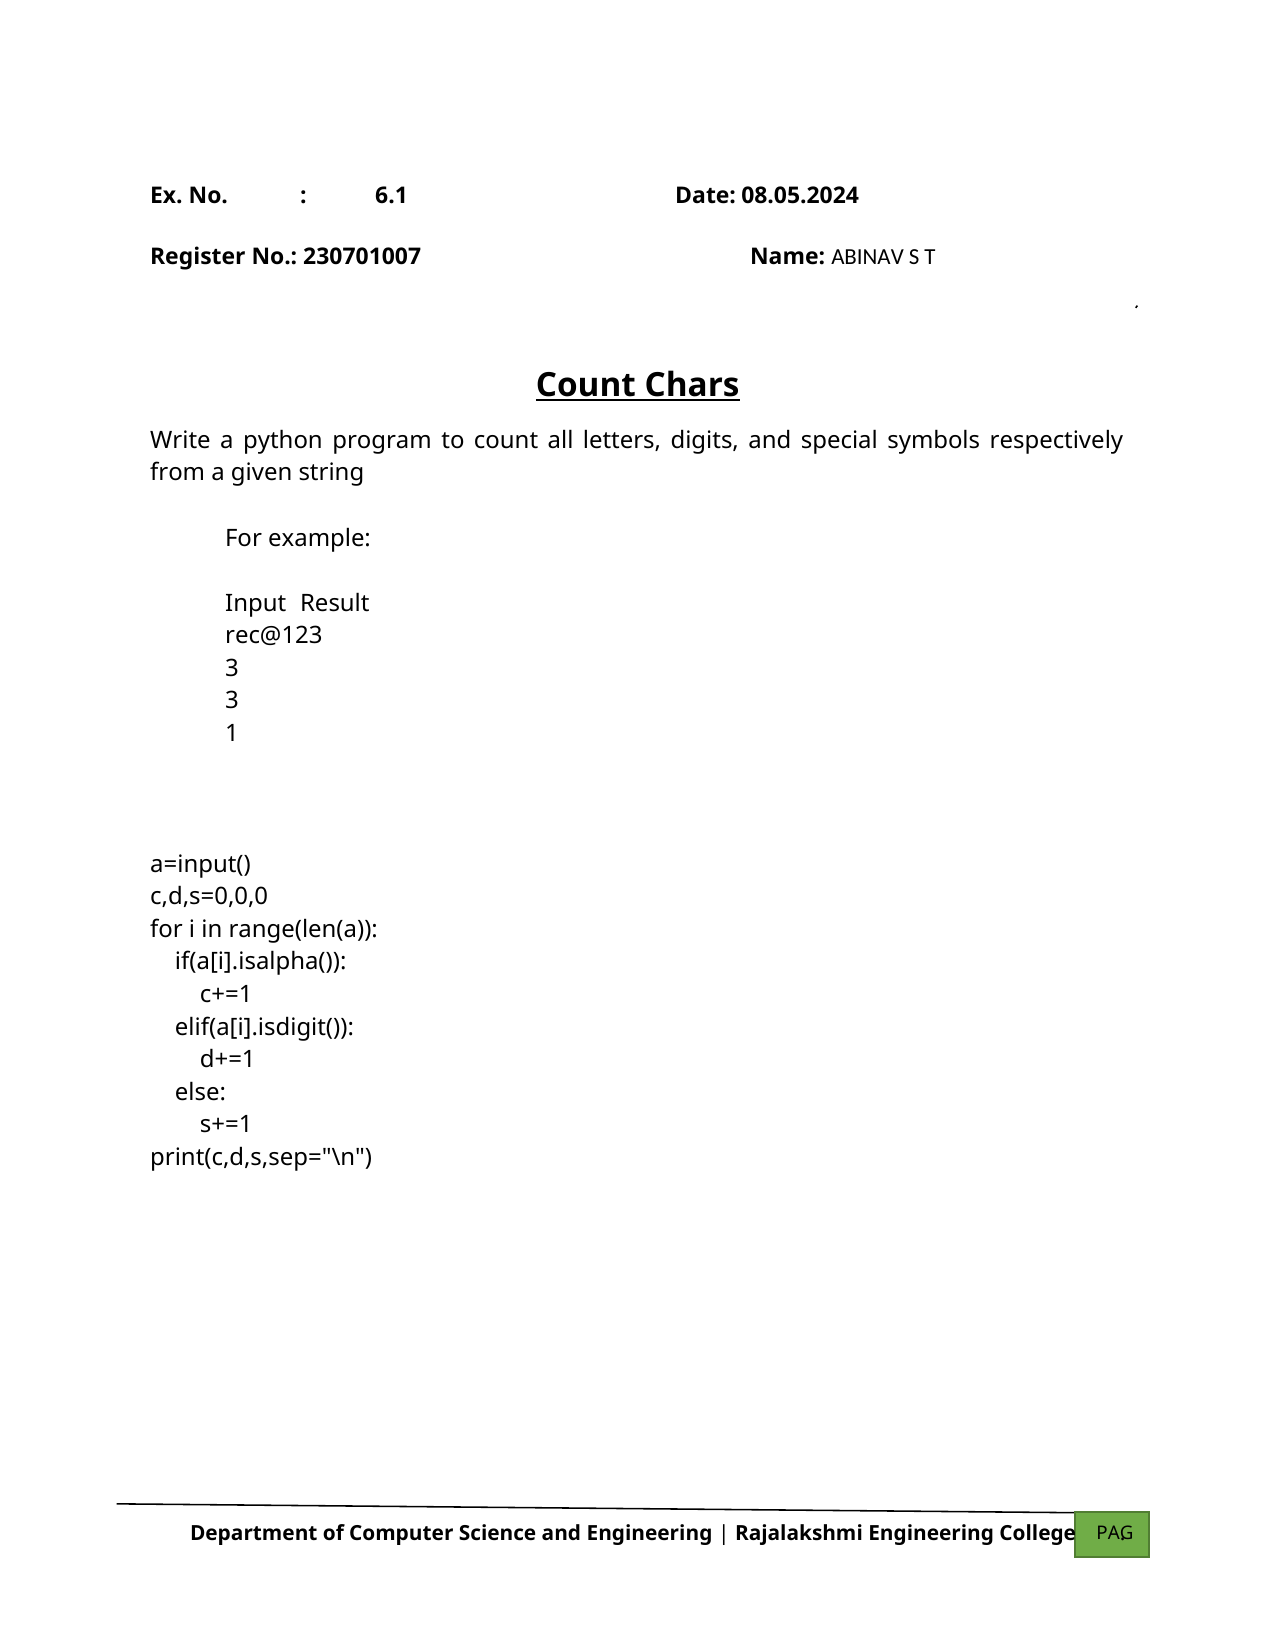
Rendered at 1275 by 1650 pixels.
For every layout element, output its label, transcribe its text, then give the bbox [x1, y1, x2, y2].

text c,d,s=0,0,0 [150, 879, 1125, 912]
text a=input() [150, 846, 1125, 879]
text Ex. No. : 6.1 Date: 08.05.2024 [150, 179, 1125, 210]
text 3 [225, 651, 1125, 683]
text 3 [225, 683, 1125, 716]
text For example: [225, 520, 1125, 553]
text d+=1 [150, 1042, 1125, 1074]
text Count Chars [150, 360, 1125, 406]
text Write a python program to count all letters, digits, and special symbols respectively from a given string [150, 422, 1125, 488]
text rec@123 [225, 618, 1125, 651]
text 1 [225, 716, 1125, 748]
text elif(a[i].isdigit()): [150, 1009, 1125, 1042]
text Register No.: 230701007 Name: ABINAV S T [150, 239, 1125, 271]
text c+=1 [150, 977, 1125, 1009]
text for i in range(len(a)): [150, 912, 1125, 944]
text print(c,d,s,sep="\n") [150, 1140, 1125, 1172]
text if(a[i].isalpha()): [150, 944, 1125, 977]
text else: [150, 1074, 1125, 1107]
text Input Result [225, 586, 1125, 618]
text s+=1 [150, 1107, 1125, 1140]
